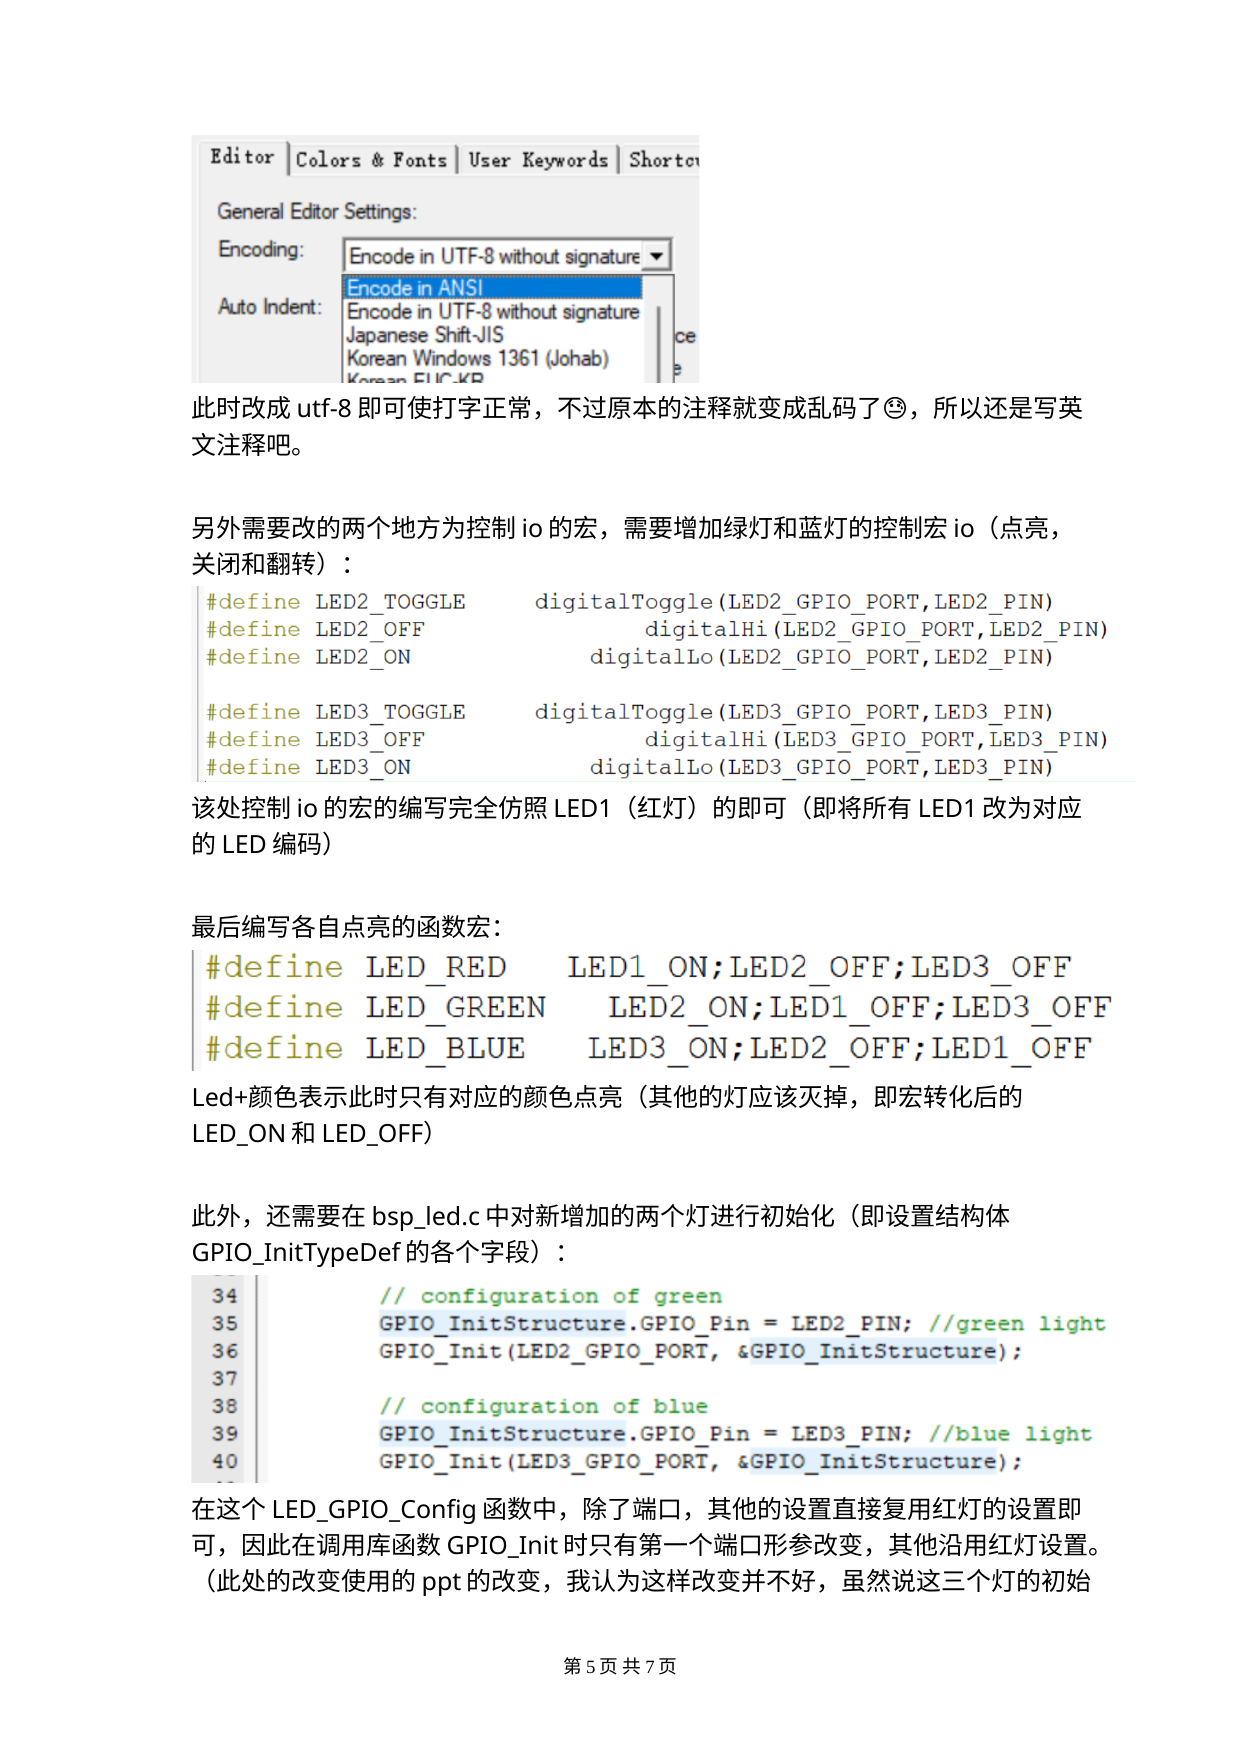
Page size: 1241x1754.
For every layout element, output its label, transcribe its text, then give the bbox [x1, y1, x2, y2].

text 此时改成utf-8即可使打字正常，不过原本的注释就变成乱码了，所以还是写英文注释吧。 [191, 389, 1093, 461]
text 此外，还需要在bsp_led.c中对新增加的两个灯进行初始化（即设置结构体GPIO_InitTypeDef的各个字段）： [191, 1196, 1093, 1269]
text 该处控制io的宏的编写完全仿照LED1（红灯）的即可（即将所有LED1改为对应的LED编码） [191, 788, 1093, 861]
picture [191, 586, 1137, 782]
text 另外需要改的两个地方为控制io的宏，需要增加绿灯和蓝灯的控制宏io（点亮，关闭和翻转）： [191, 508, 1093, 581]
picture [191, 950, 1137, 1071]
text Led+颜色表示此时只有对应的颜色点亮（其他的灯应该灭掉，即宏转化后的LED_ON和LED_OFF） [191, 1077, 1093, 1150]
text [191, 1489, 1093, 1598]
picture [191, 135, 700, 383]
text 最后编写各自点亮的函数宏： [191, 907, 1093, 944]
picture [191, 1275, 1137, 1483]
